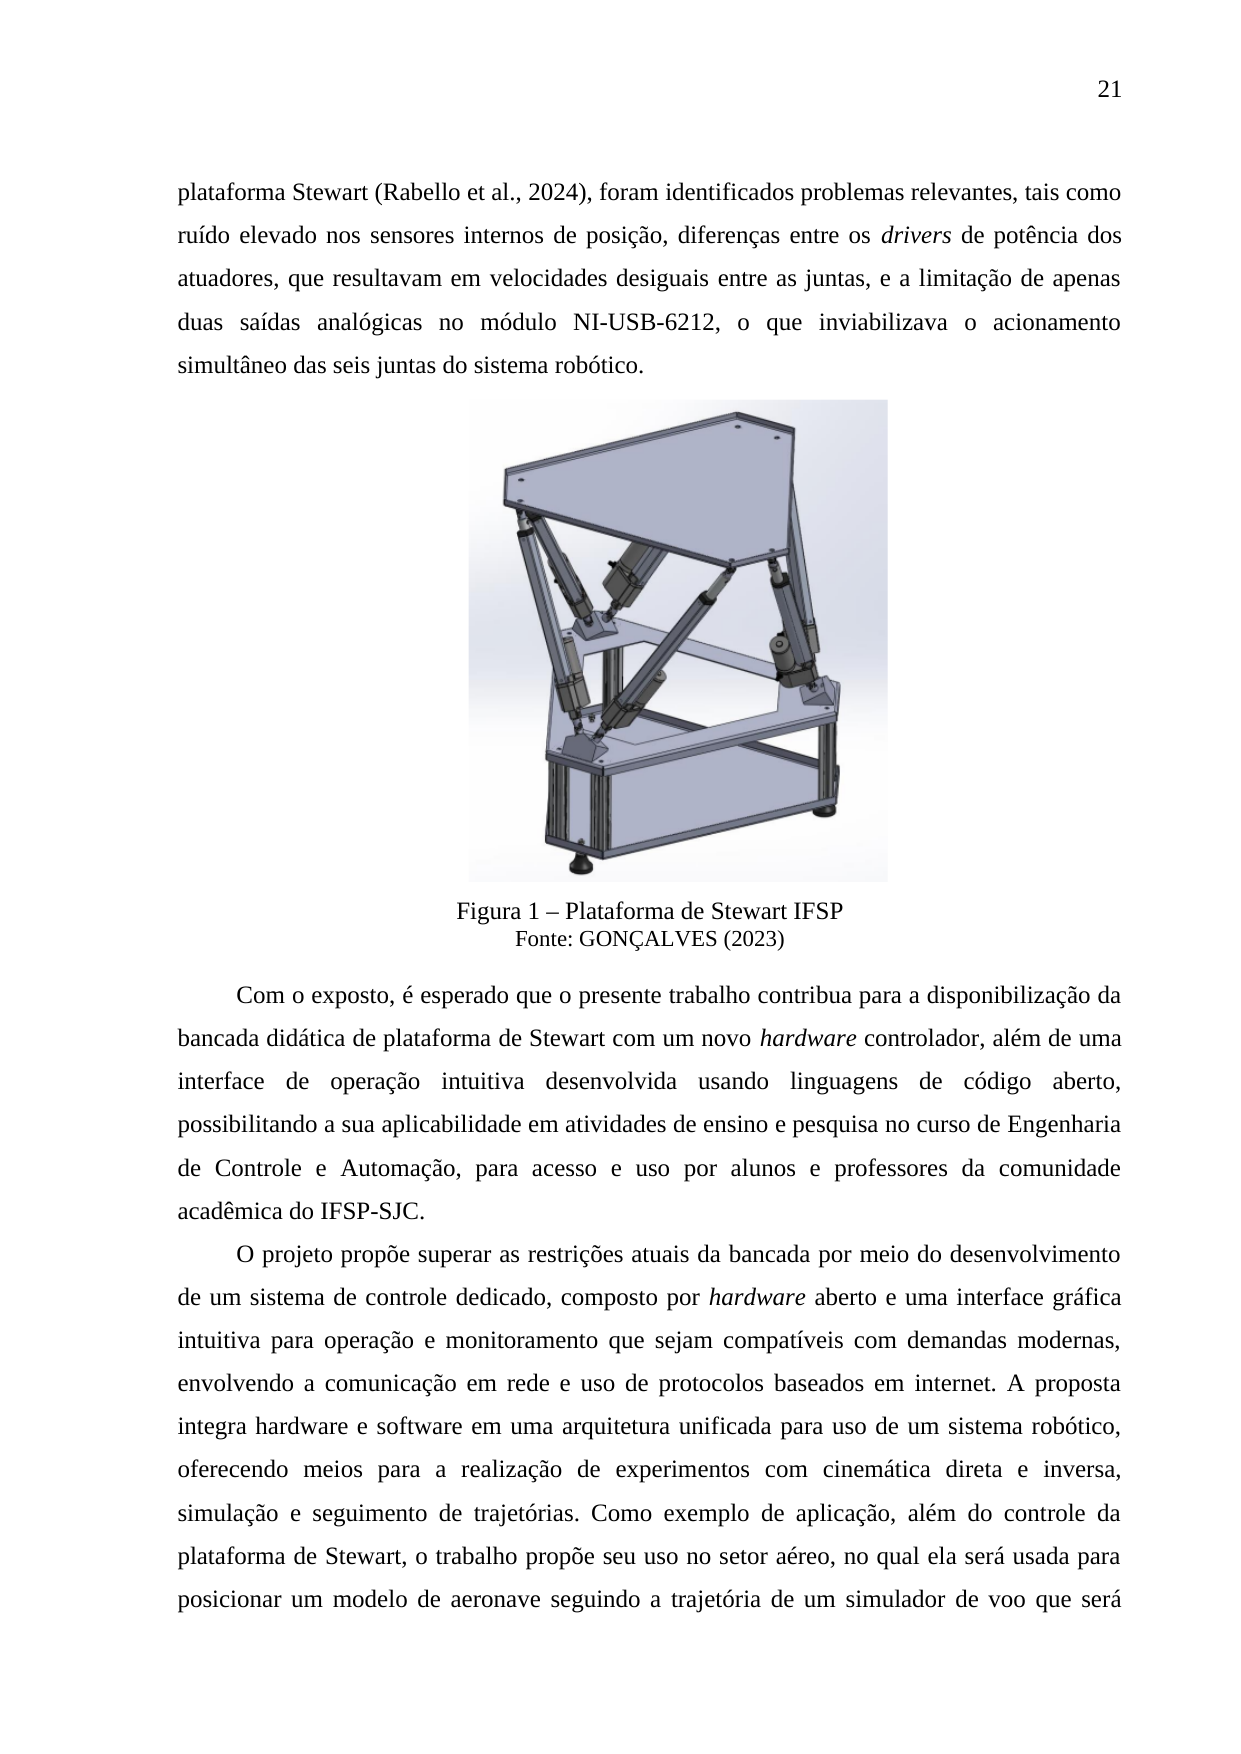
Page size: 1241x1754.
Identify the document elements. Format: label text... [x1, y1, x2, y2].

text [177, 1239, 1122, 1613]
text Com o exposto, é esperado que o presente trabalho contribua para a disponibilização da bancada didática de plataforma de Stewart com um novo hardware controlador, além de uma interface de operação intuitiva desenvolvida usando linguagens de código aberto, possibilitando a sua aplicabilidade em atividades de ensino e pesquisa no curso de Engenharia de Controle e Automação, para acesso e uso por alunos e professores da comunidade acadêmica do IFSP-SJC. [177, 980, 1122, 1224]
text Figura 1 – Plataforma de Stewart IFSP [177, 896, 1122, 925]
picture [468, 392, 890, 882]
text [177, 177, 1122, 378]
text Fonte: GONÇALVES (2023) [177, 925, 1122, 951]
